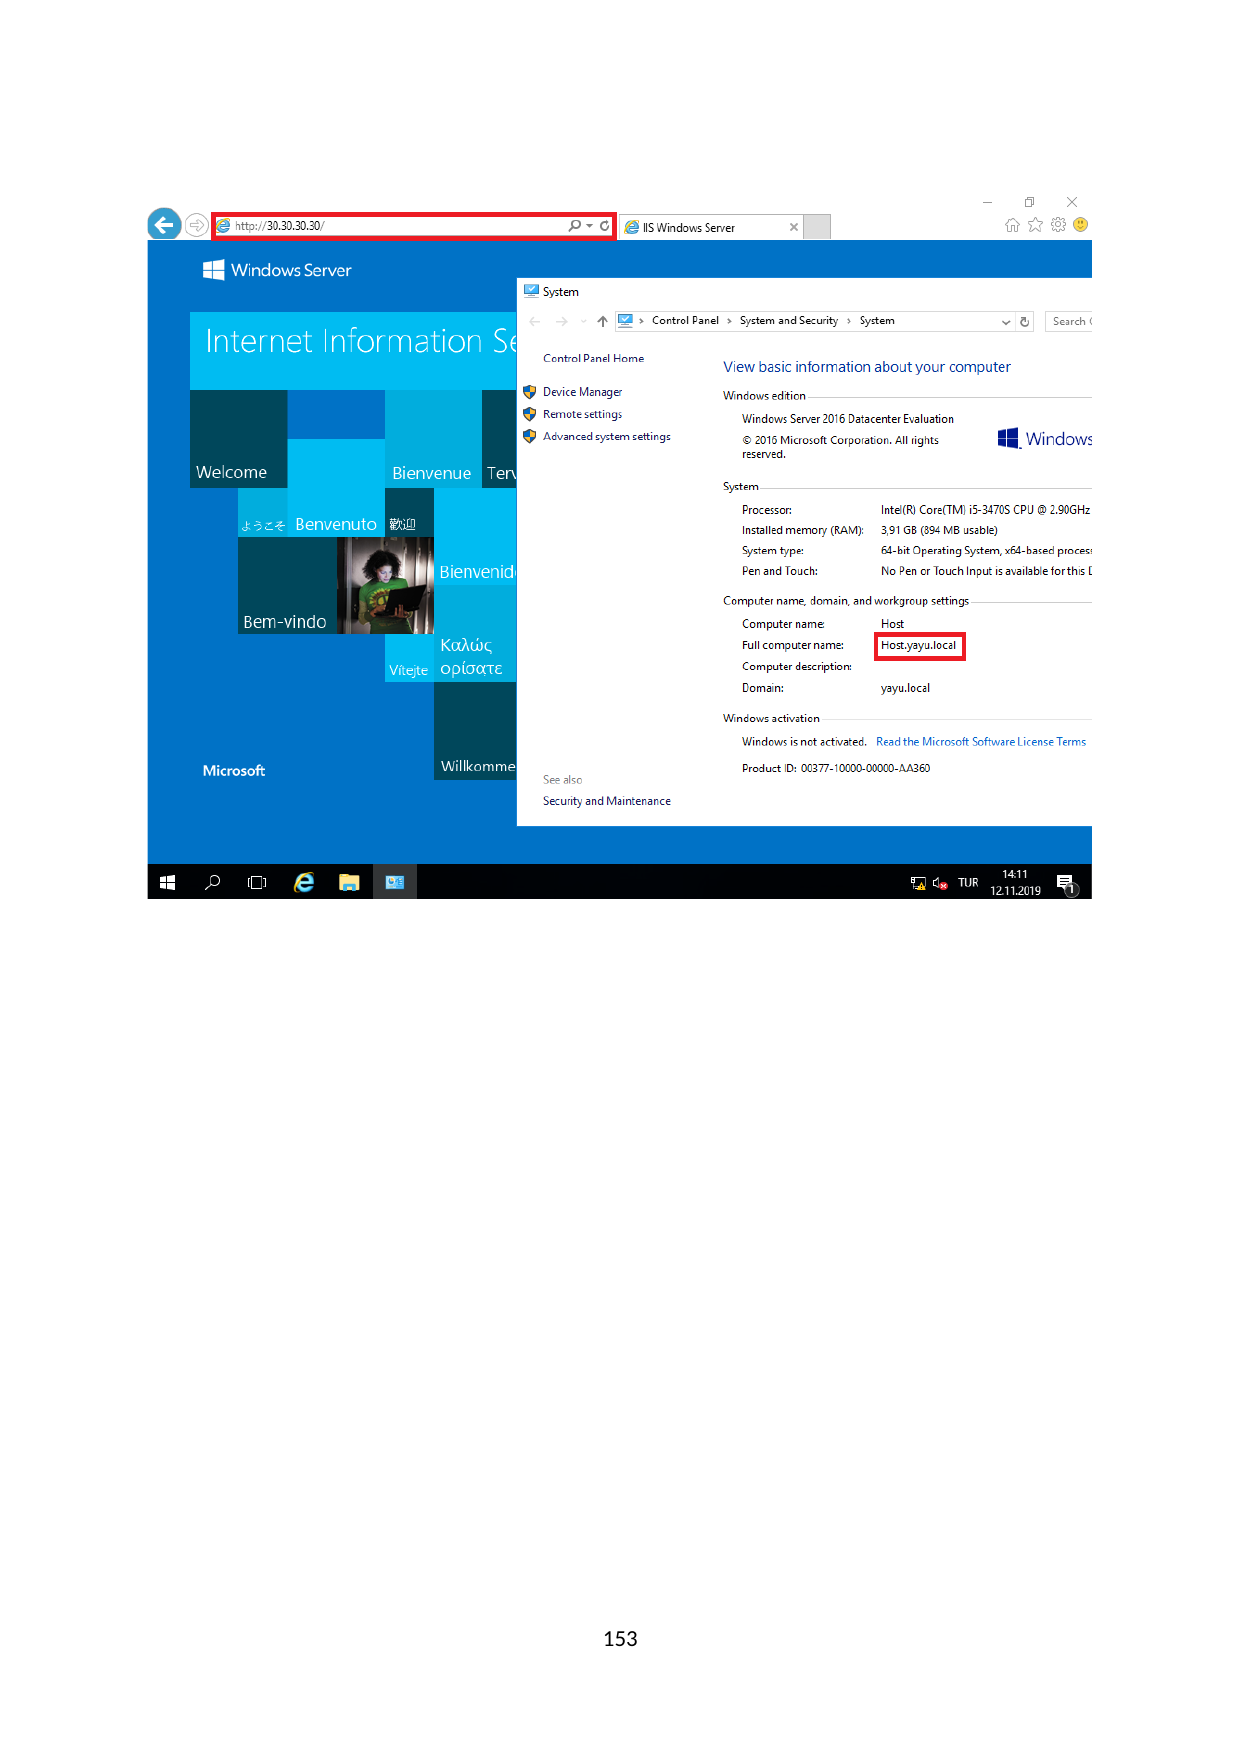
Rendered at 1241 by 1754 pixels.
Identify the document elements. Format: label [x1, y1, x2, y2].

picture [147, 195, 1092, 899]
